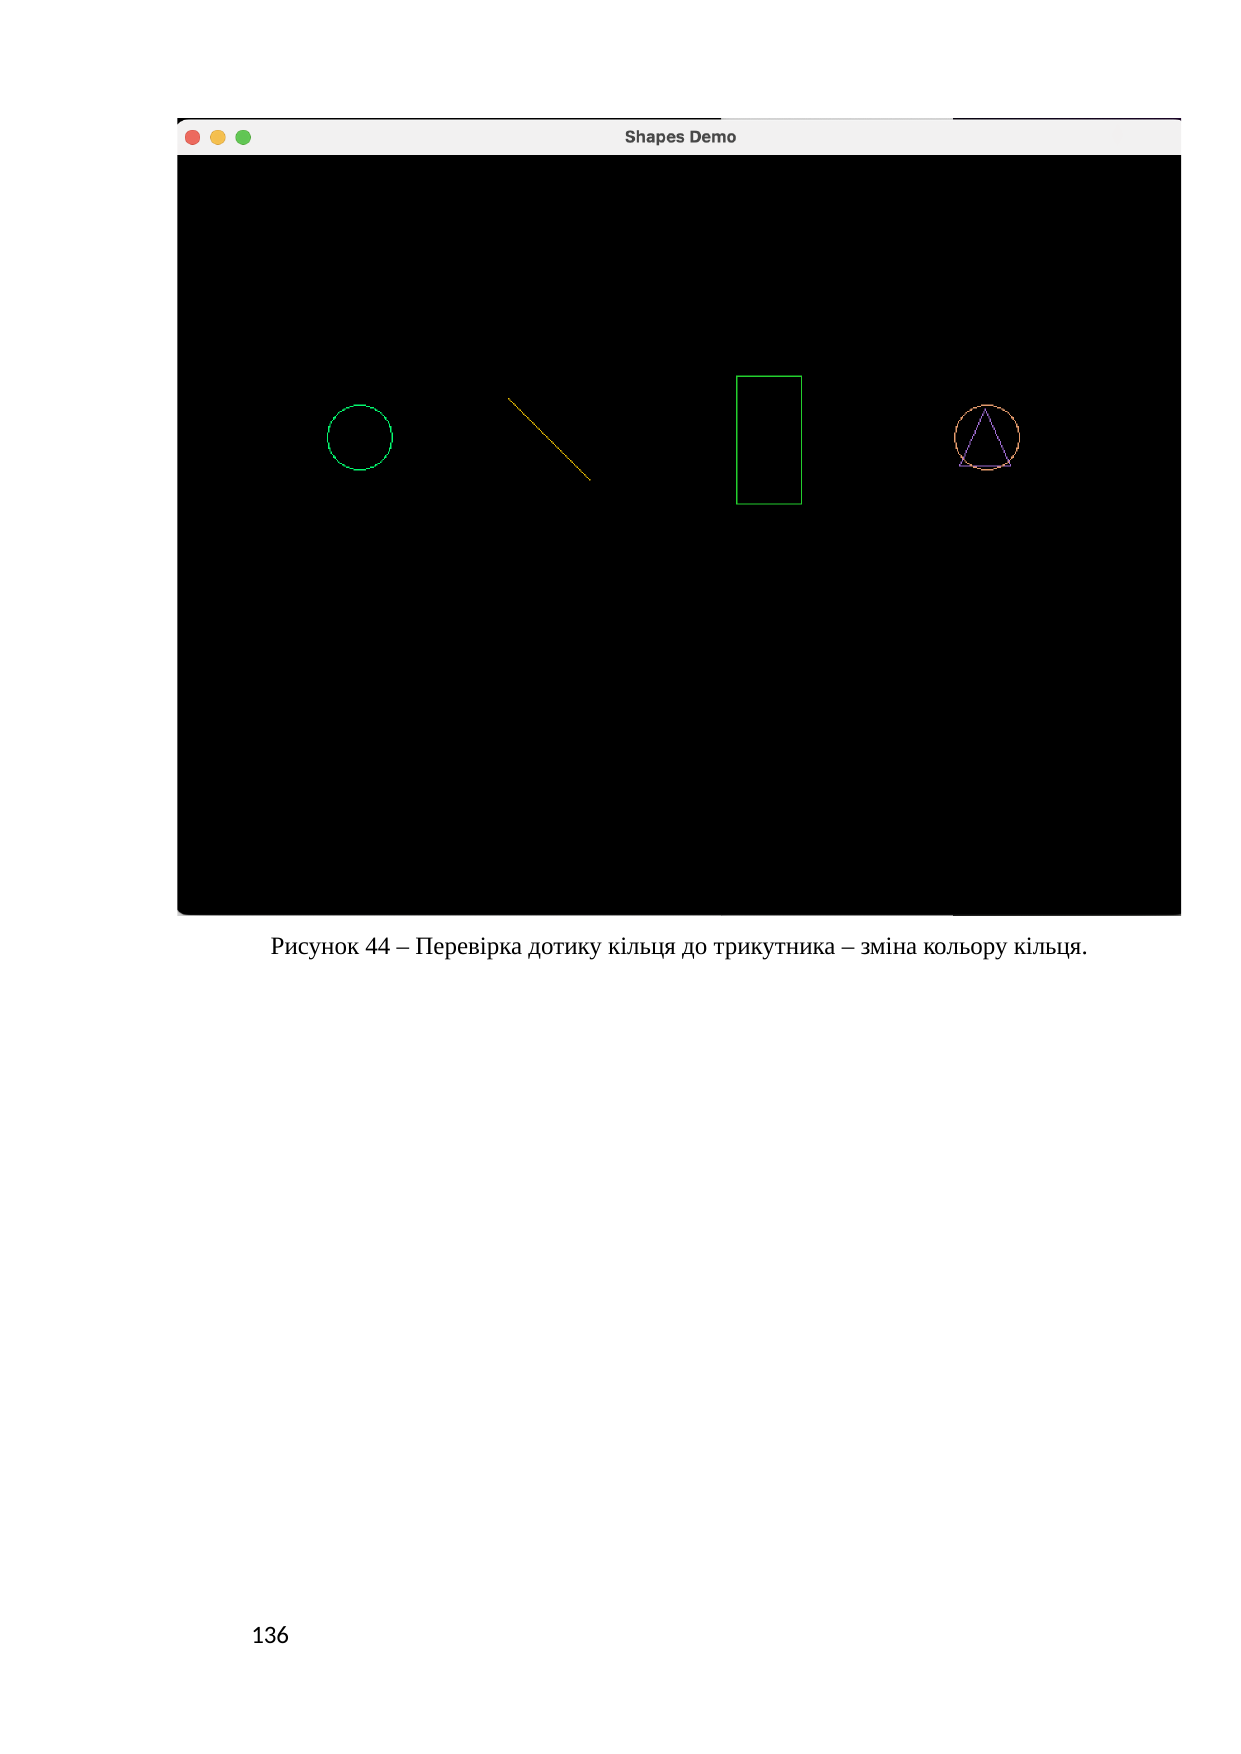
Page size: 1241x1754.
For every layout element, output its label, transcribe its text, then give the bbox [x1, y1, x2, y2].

text Рисунок 44 – Перевірка дотику кільця до трикутника – зміна кольору кільця. [177, 931, 1181, 960]
picture [177, 118, 1182, 916]
